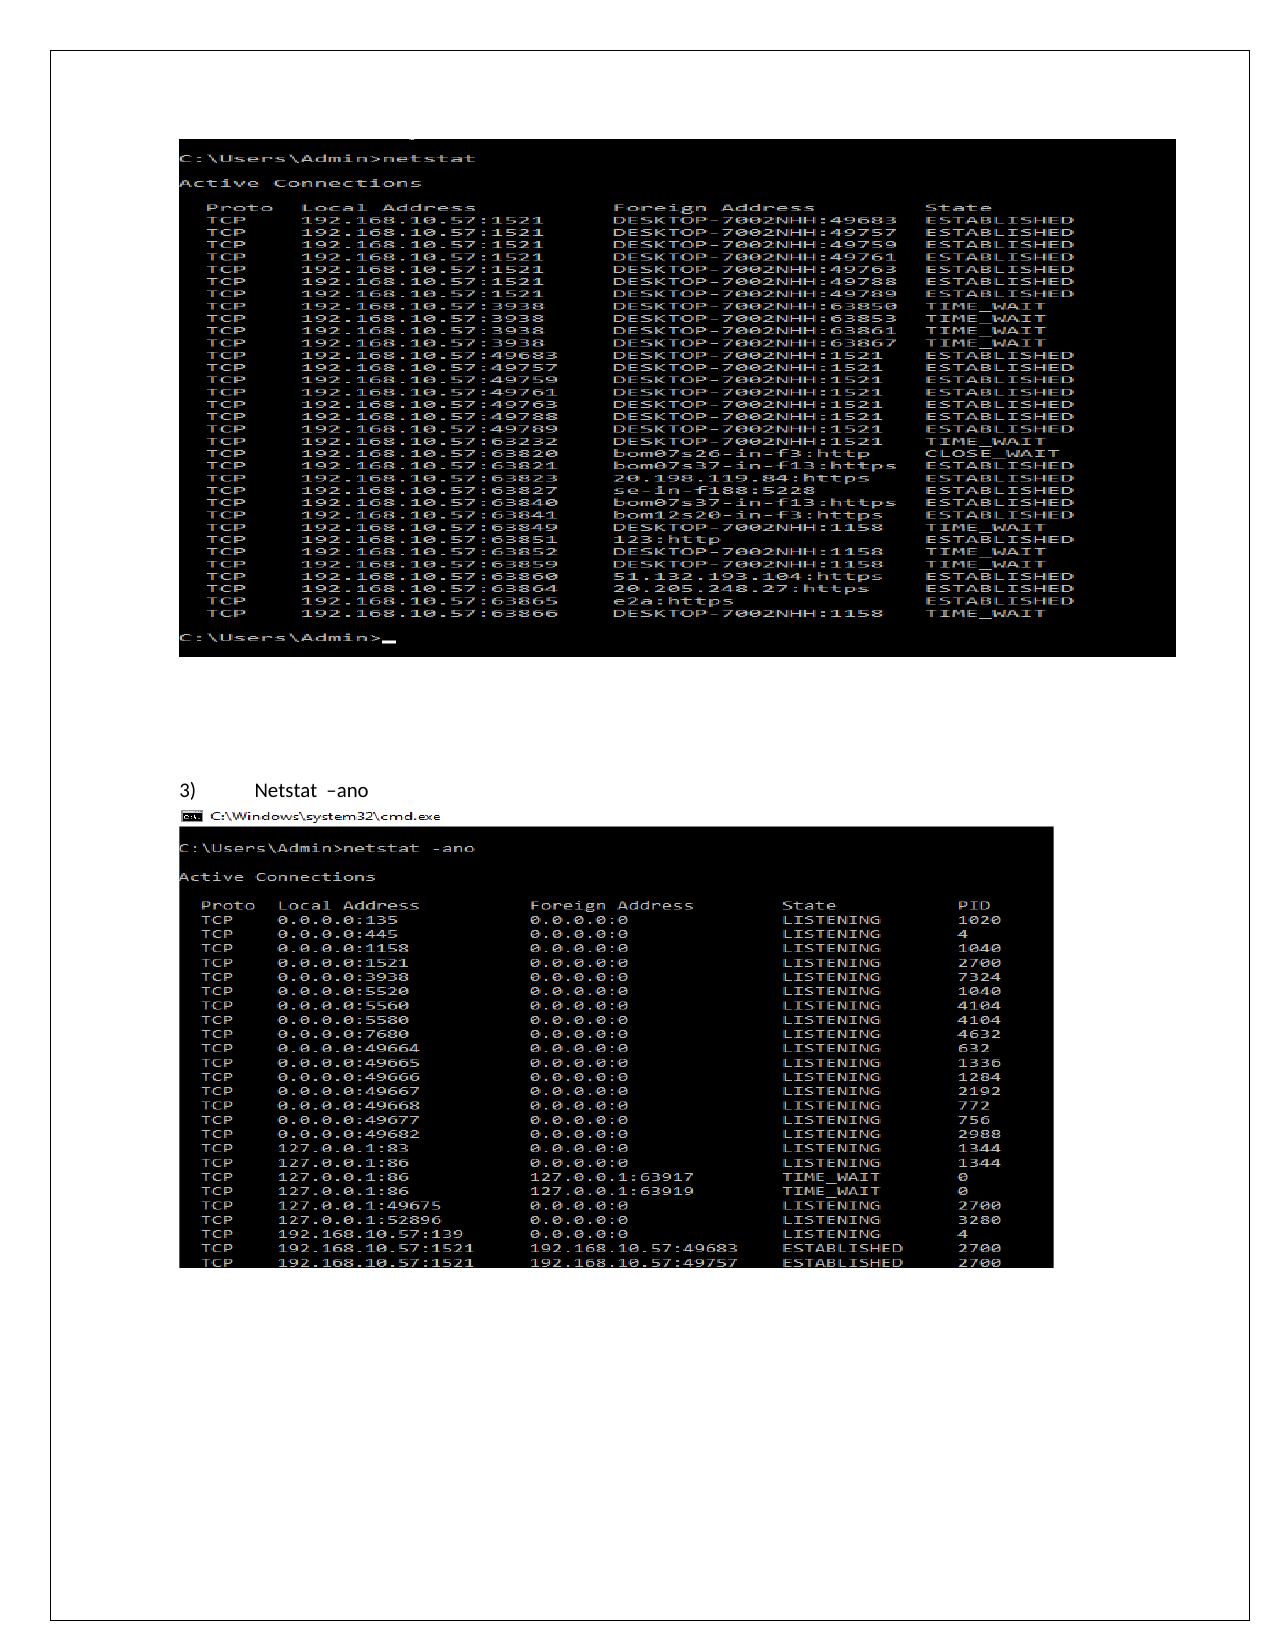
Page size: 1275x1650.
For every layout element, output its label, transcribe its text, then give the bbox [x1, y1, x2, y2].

list Netstat –ano [179, 777, 1249, 802]
picture [179, 139, 1176, 657]
picture [179, 810, 1054, 1268]
